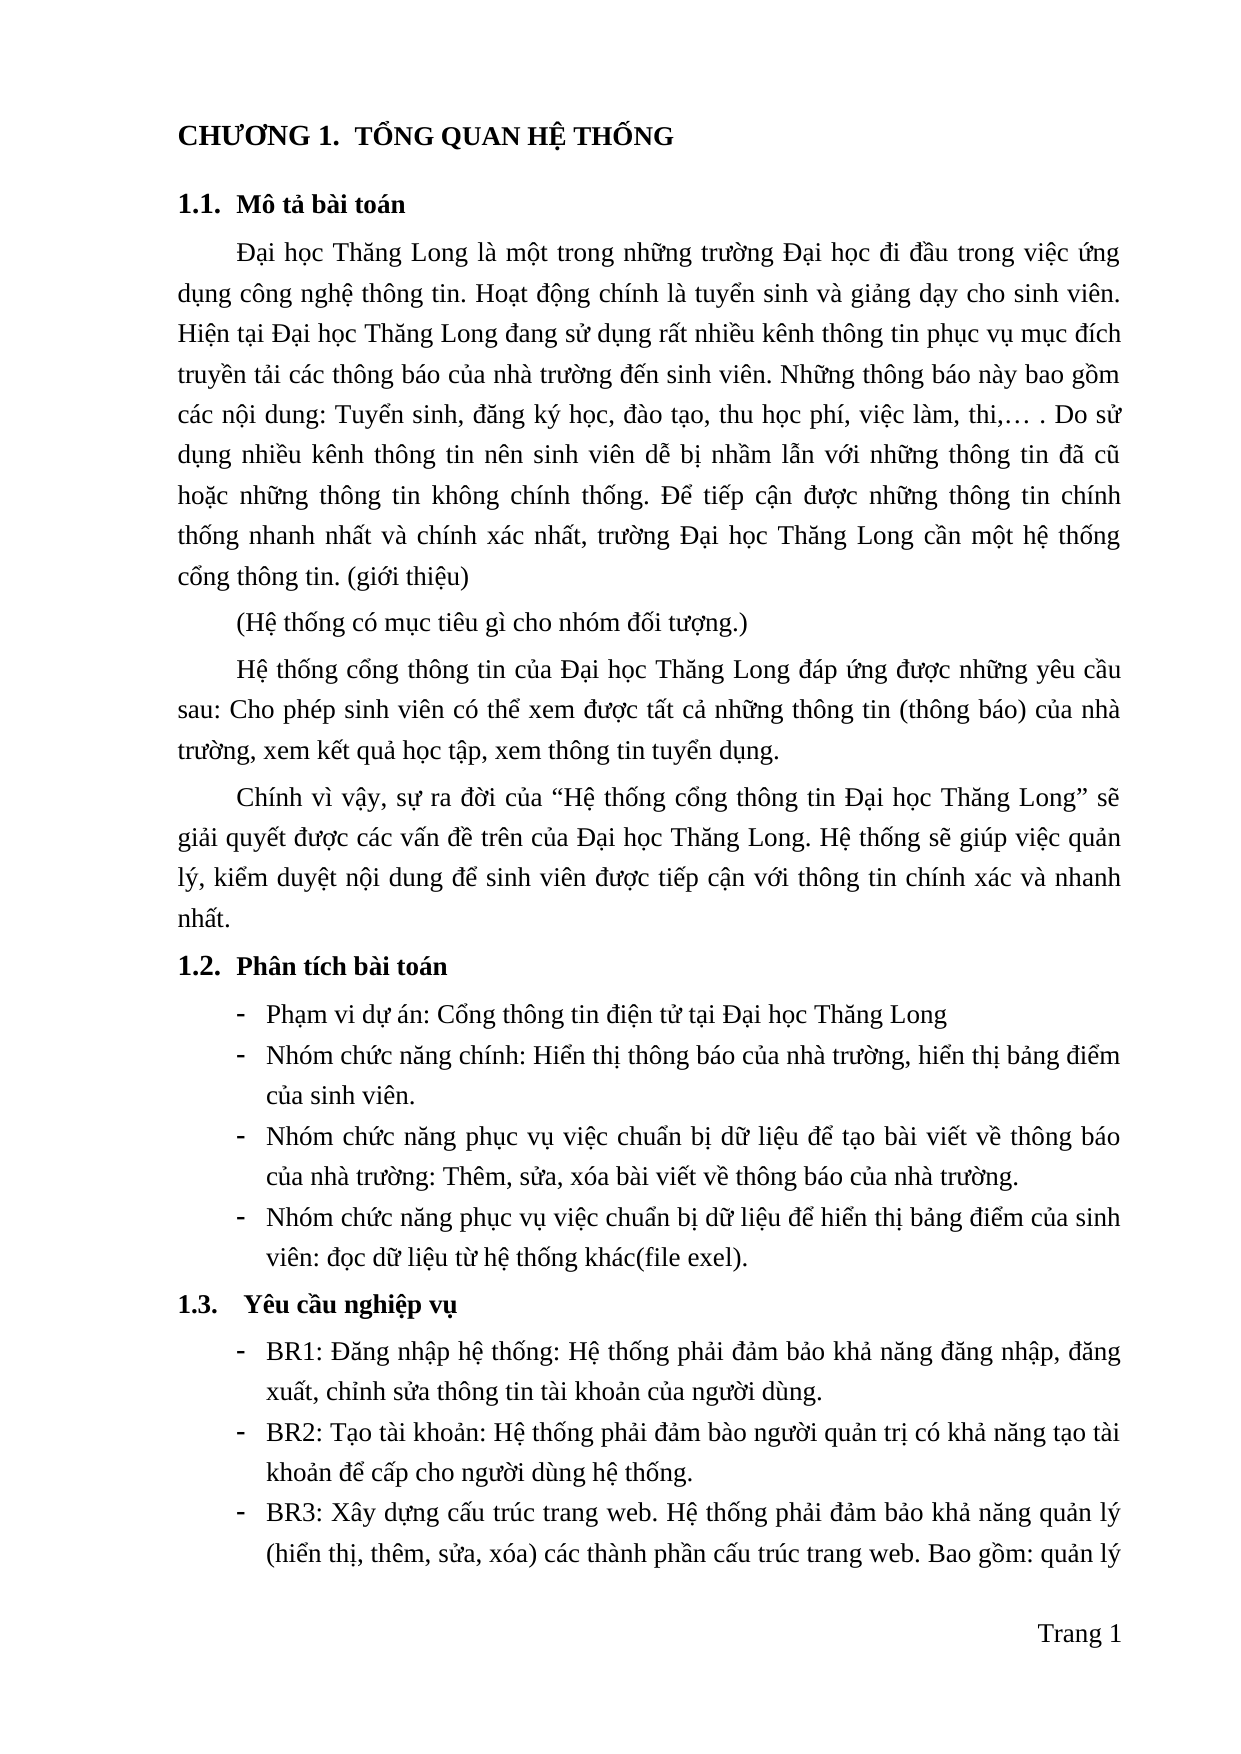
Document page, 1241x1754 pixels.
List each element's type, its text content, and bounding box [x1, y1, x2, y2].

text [236, 1497, 1122, 1568]
text BR2: Tạo tài khoản: Hệ thống phải đảm bào người quản trị có khả năng tạo tài khoản để cấp cho người dùng hệ thống. [236, 1416, 1122, 1487]
text Đại học Thăng Long là một trong những trường Đại học đi đầu trong việc ứng dụng công nghệ thông tin. Hoạt động chính là tuyển sinh và giảng dạy cho sinh viên. Hiện tại Đại học Thăng Long đang sử dụng rất nhiều kênh thông tin phục vụ mục đích truyền tải các thông báo của nhà trường đến sinh viên. Những thông báo này bao gồm các nội dung: Tuyển sinh, đăng ký học, đào tạo, thu học phí, việc làm, thi,… . Do sử dụng nhiều kênh thông tin nên sinh viên dễ bị nhầm lẫn với những thông tin đã cũ hoặc những thông tin không chính thống. Để tiếp cận được những thông tin chính thống nhanh nhất và chính xác nhất, trường Đại học Thăng Long cần một hệ thống cổng thông tin. (giới thiệu) [177, 236, 1122, 591]
text BR1: Đăng nhập hệ thống: Hệ thống phải đảm bảo khả năng đăng nhập, đăng xuất, chỉnh sửa thông tin tài khoản của người dùng. [236, 1335, 1122, 1406]
text Nhóm chức năng phục vụ việc chuẩn bị dữ liệu để tạo bài viết về thông báo của nhà trường: Thêm, sửa, xóa bài viết về thông báo của nhà trường. [236, 1120, 1122, 1192]
text Hệ thống cổng thông tin của Đại học Thăng Long đáp ứng được những yêu cầu sau: Cho phép sinh viên có thể xem được tất cả những thông tin (thông báo) của nhà trường, xem kết quả học tập, xem thông tin tuyển dụng. [177, 653, 1122, 765]
subtitle Yêu cầu nghiệp vụ [177, 1288, 1122, 1319]
text Chính vì vậy, sự ra đời của “Hệ thống cổng thông tin Đại học Thăng Long” sẽ giải quyết được các vấn đề trên của Đại học Thăng Long. Hệ thống sẽ giúp việc quản lý, kiểm duyệt nội dung để sinh viên được tiếp cận với thông tin chính xác và nhanh nhất. [177, 781, 1122, 933]
text (Hệ thống có mục tiêu gì cho nhóm đối tượng.) [177, 606, 1122, 638]
text Phạm vi dự án: Cổng thông tin điện tử tại Đại học Thăng Long [236, 998, 1122, 1029]
subtitle TỔNG QUAN HỆ THỐNG [177, 118, 1122, 152]
subtitle Mô tả bài toán [177, 187, 1122, 220]
text Nhóm chức năng phục vụ việc chuẩn bị dữ liệu để hiển thị bảng điểm của sinh viên: đọc dữ liệu từ hệ thống khác(file exel). [236, 1201, 1122, 1272]
subtitle Phân tích bài toán [177, 948, 1122, 982]
text Nhóm chức năng chính: Hiển thị thông báo của nhà trường, hiển thị bảng điểm của sinh viên. [236, 1039, 1122, 1111]
